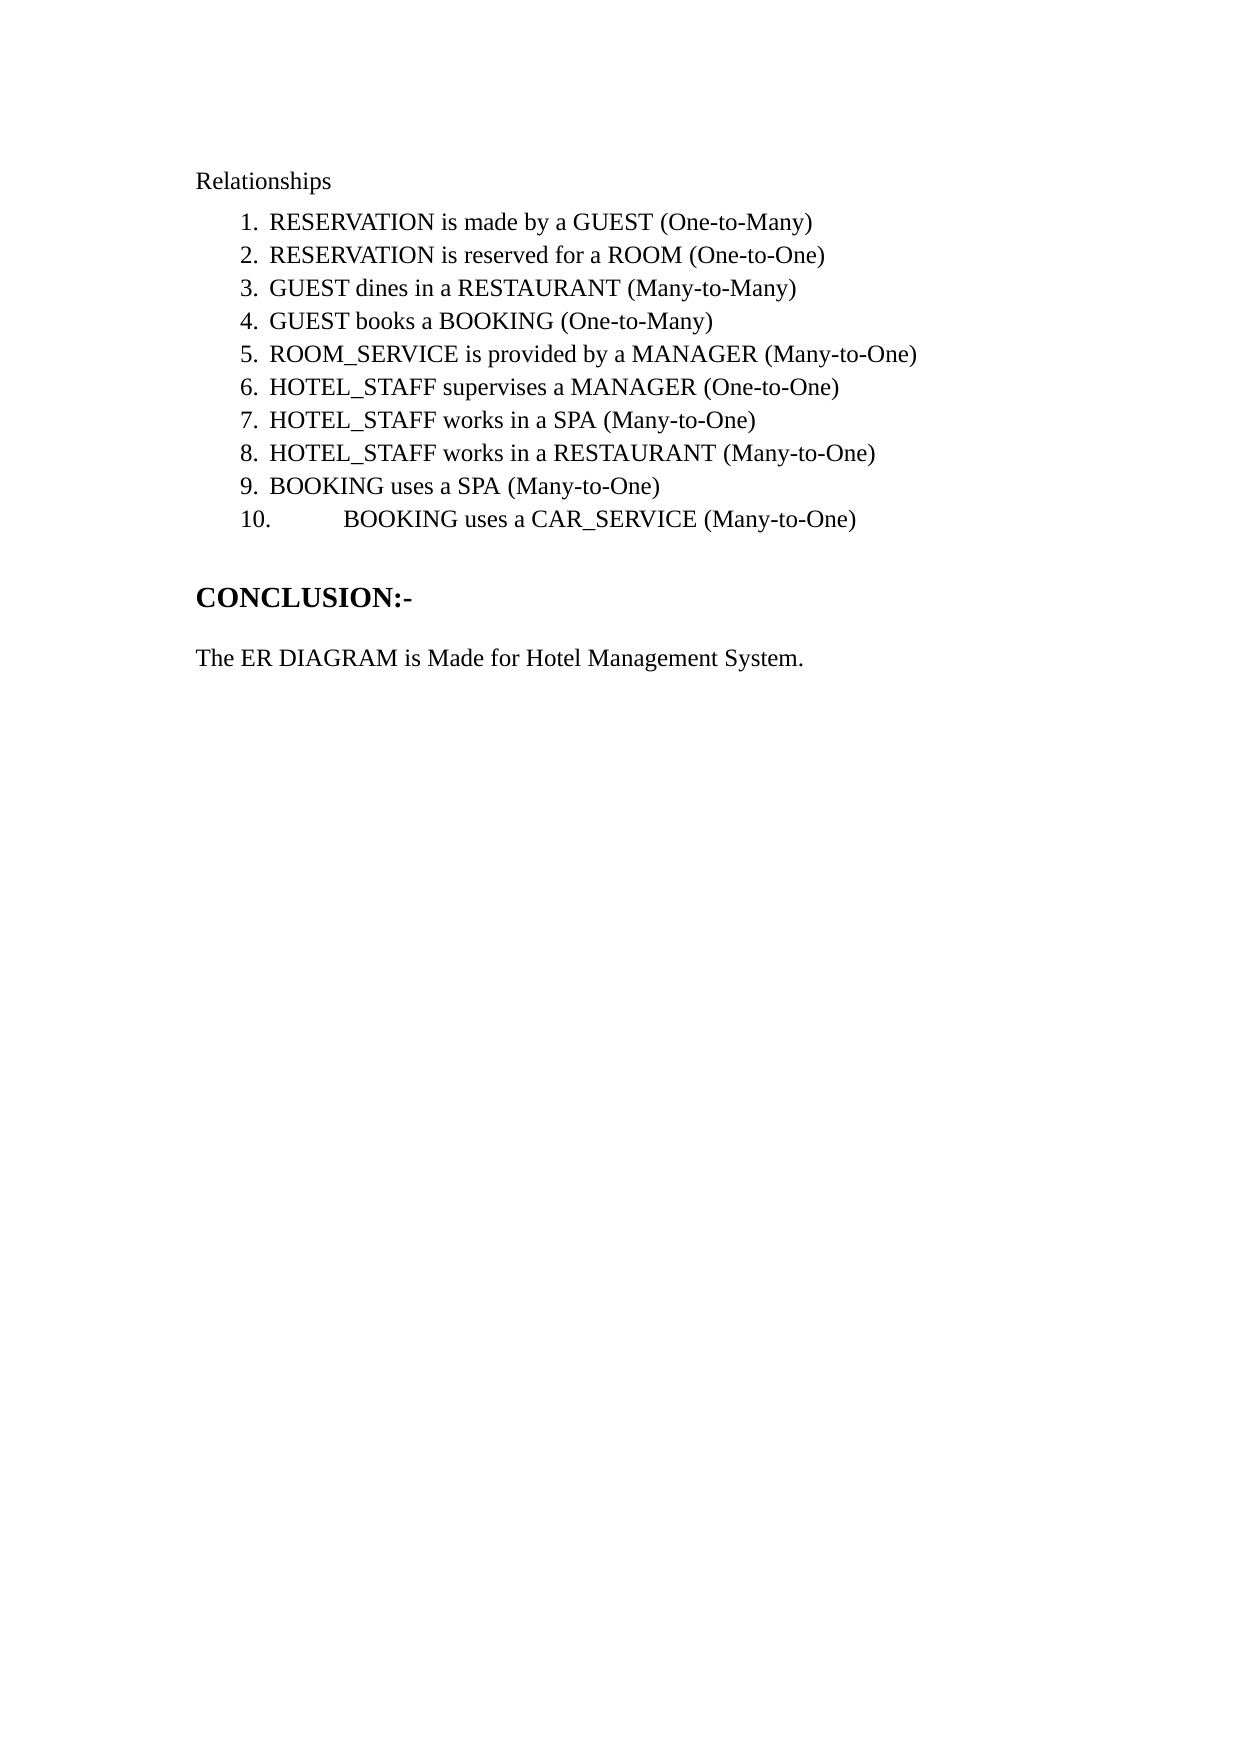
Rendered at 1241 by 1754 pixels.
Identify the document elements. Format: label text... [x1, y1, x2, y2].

list RESERVATION is made by a GUEST (One-to-Many) [240, 207, 1123, 236]
list GUEST dines in a RESTAURANT (Many-to-Many) [240, 273, 1123, 302]
list HOTEL_STAFF works in a SPA (Many-to-One) [240, 405, 1123, 434]
text CONCLUSION:- [195, 581, 1123, 614]
list HOTEL_STAFF supervises a MANAGER (One-to-One) [240, 372, 1123, 401]
list BOOKING uses a CAR_SERVICE (Many-to-One) [240, 504, 1123, 533]
list RESERVATION is reserved for a ROOM (One-to-One) [240, 240, 1123, 269]
list GUEST books a BOOKING (One-to-Many) [240, 306, 1123, 335]
list BOOKING uses a SPA (Many-to-One) [240, 471, 1123, 500]
subtitle Relationships [195, 166, 1123, 194]
text The ER DIAGRAM is Made for Hotel Management System. [195, 643, 1123, 672]
list HOTEL_STAFF works in a RESTAURANT (Many-to-One) [240, 438, 1123, 467]
list ROOM_SERVICE is provided by a MANAGER (Many-to-One) [240, 339, 1123, 368]
